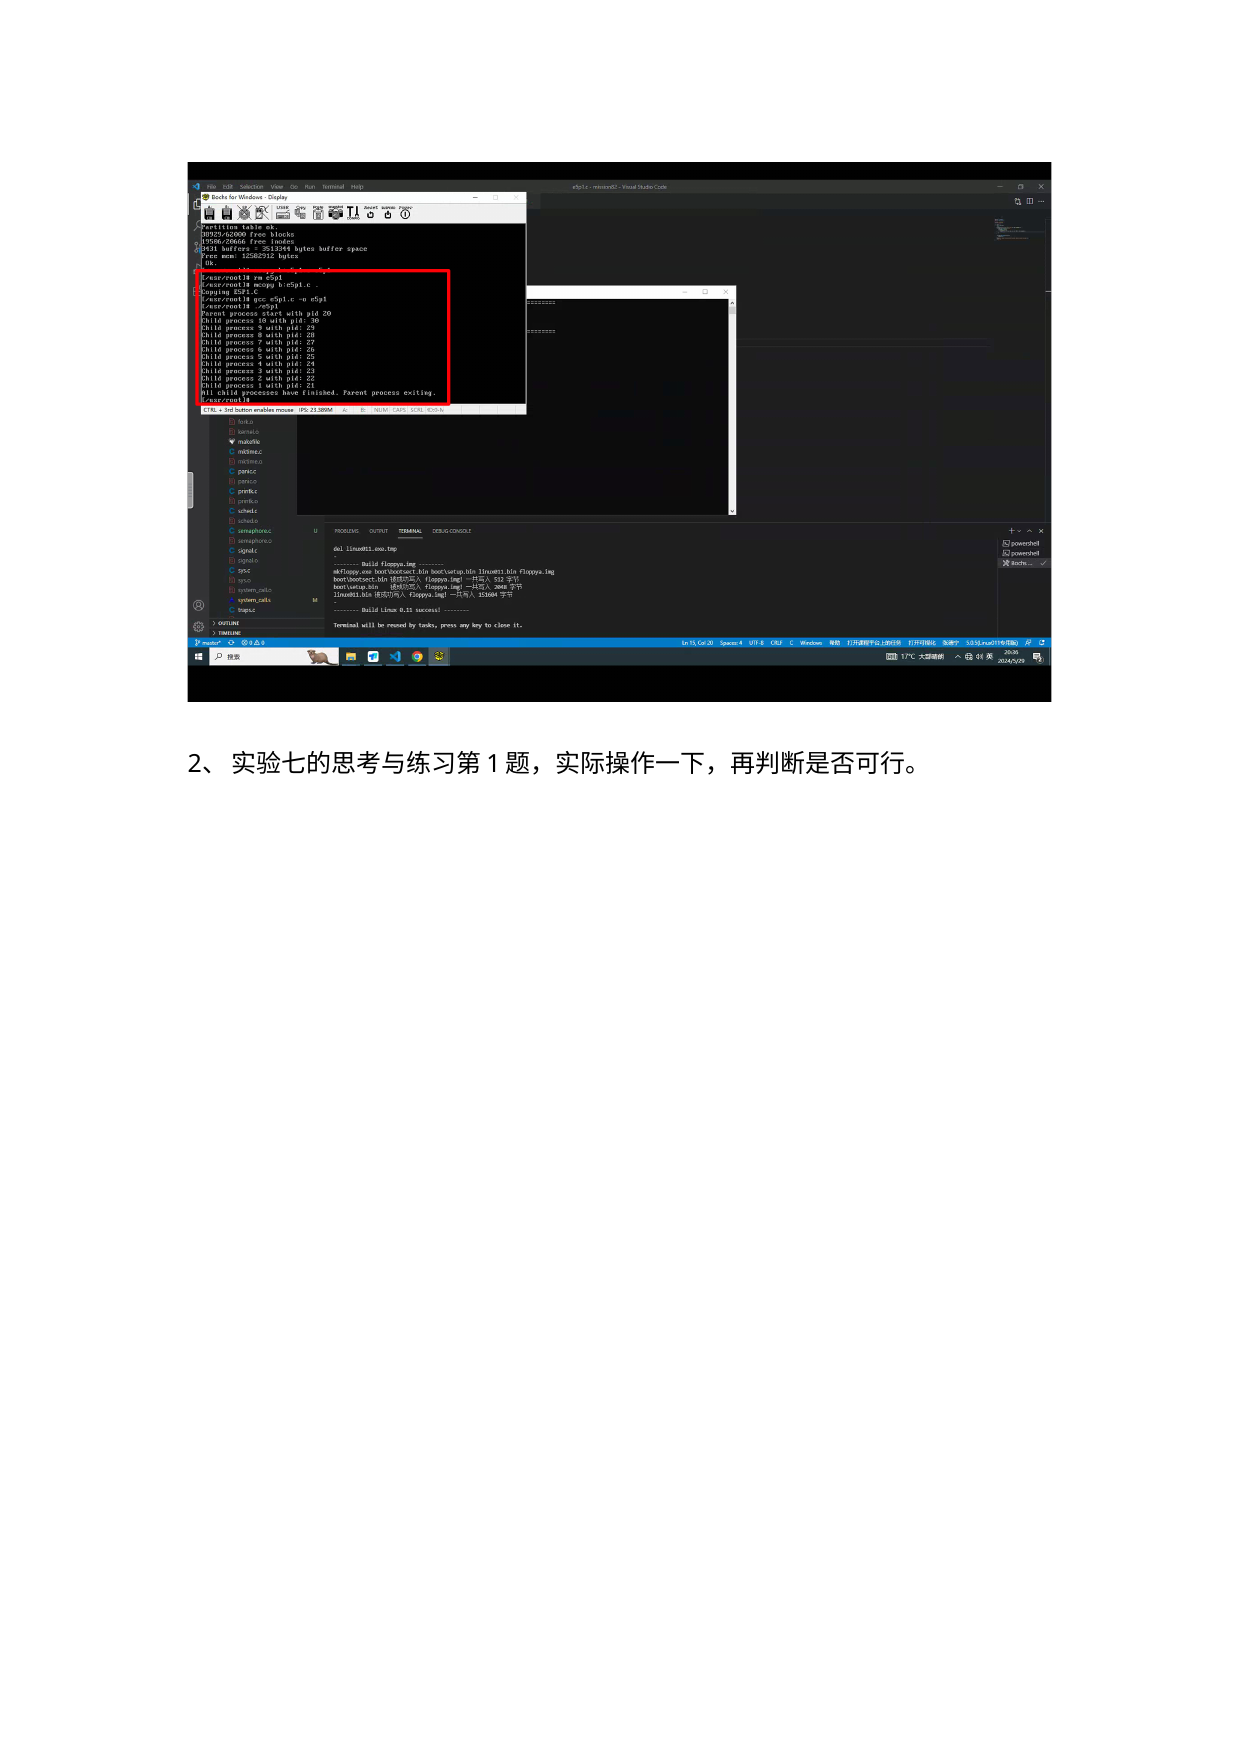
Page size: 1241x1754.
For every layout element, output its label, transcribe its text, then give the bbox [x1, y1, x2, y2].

picture [187, 162, 1052, 702]
list 实验七的思考与练习第1题，实际操作一下，再判断是否可行。 [187, 729, 1053, 794]
